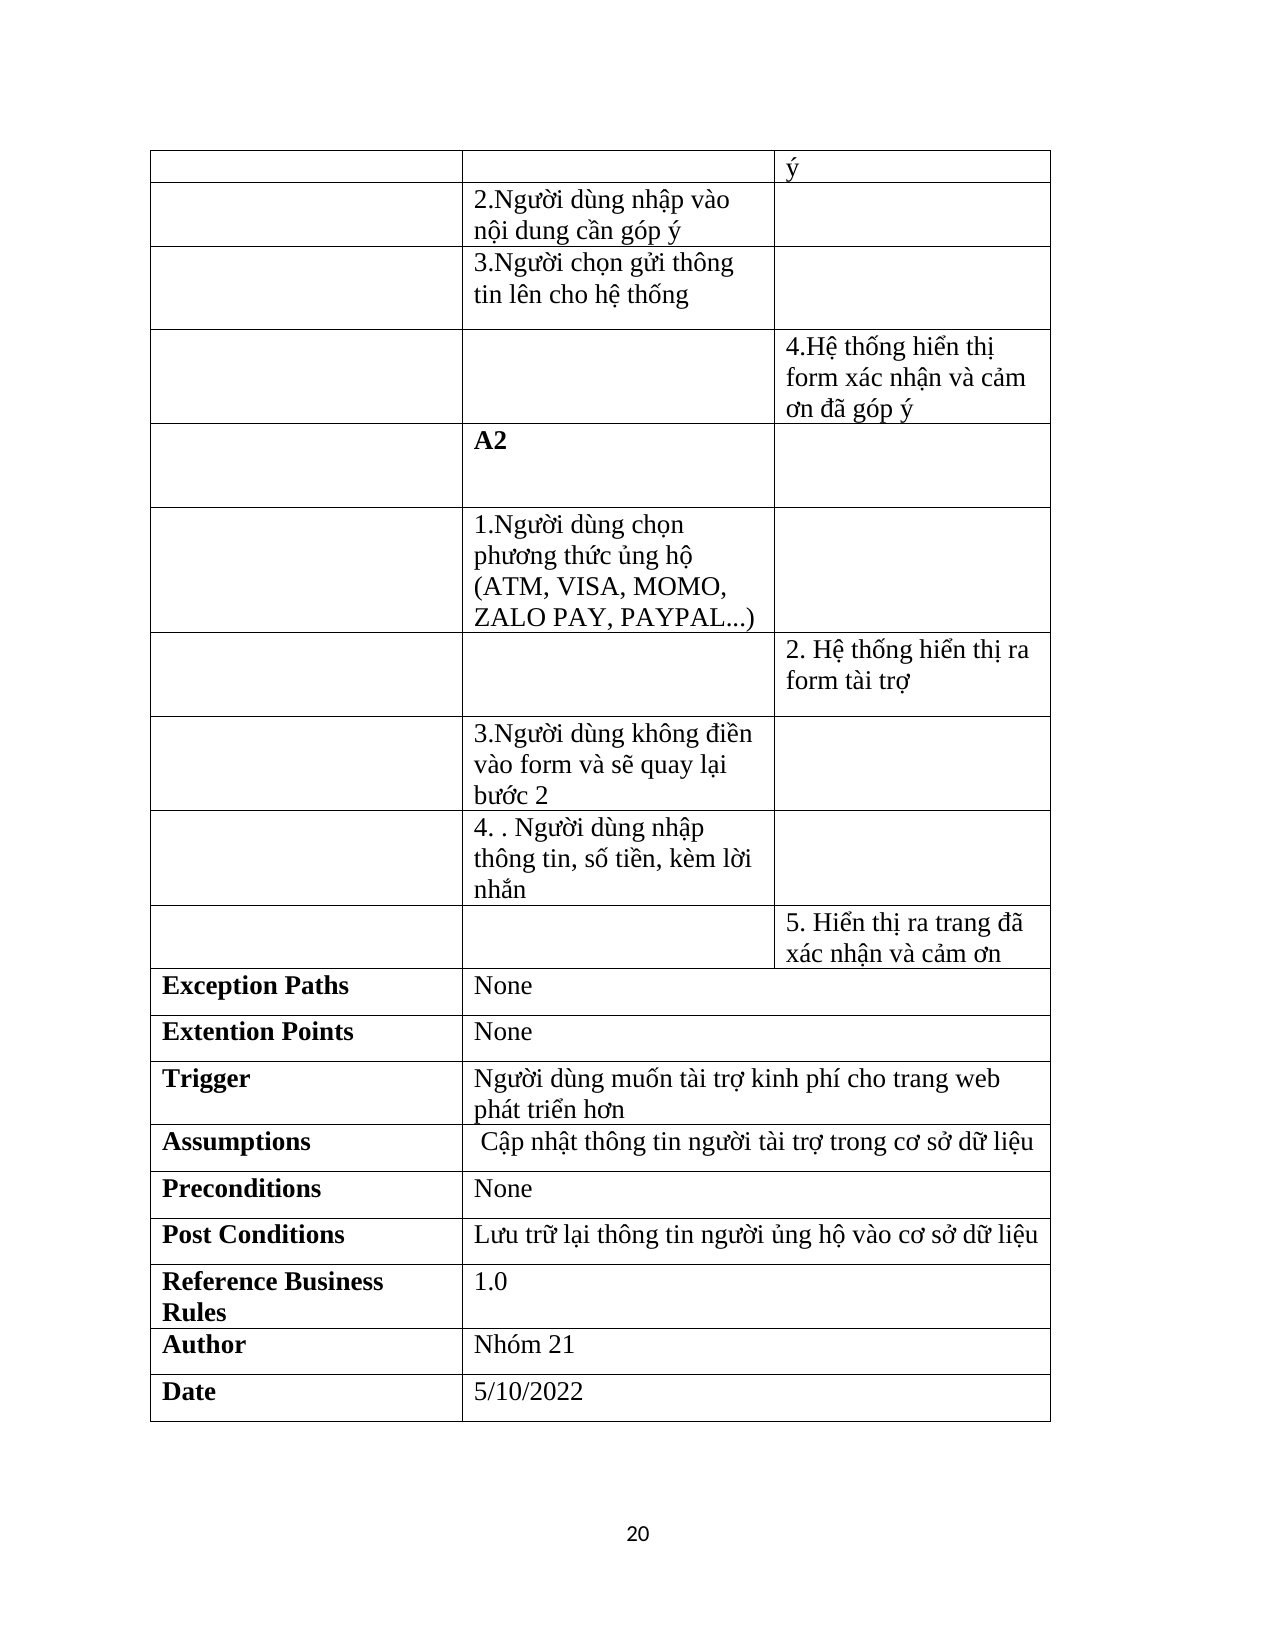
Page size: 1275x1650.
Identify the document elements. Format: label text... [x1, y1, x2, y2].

table_cell Reference Business Rules [151, 1265, 462, 1327]
table_cell Người dùng muốn tài trợ kinh phí cho trang web phát triển hơn [463, 1062, 1050, 1124]
table_cell Extention Points [151, 1016, 462, 1061]
table_cell [151, 424, 462, 507]
table_cell [463, 151, 774, 182]
table_cell [151, 633, 462, 716]
table_cell Exception Paths [151, 969, 462, 1014]
table_cell Cập nhật thông tin người tài trợ trong cơ sở dữ liệu [463, 1125, 1050, 1171]
table_cell [463, 633, 774, 716]
table_cell 3.Người dùng không điền vào form và sẽ quay lại bước 2 [463, 717, 774, 810]
table_cell Post Conditions [151, 1219, 462, 1264]
table_cell [775, 717, 1050, 810]
table_cell Date [151, 1375, 462, 1421]
table_cell [151, 330, 462, 423]
table_cell Trigger [151, 1062, 462, 1124]
table_cell 1.0 [463, 1265, 1050, 1327]
table_cell [151, 717, 462, 810]
table_cell 5. Hiển thị ra trang đã xác nhận và cảm ơn [775, 906, 1050, 968]
table_cell Author [151, 1329, 462, 1374]
table_cell 2. Hệ thống hiển thị ra form tài trợ [775, 633, 1050, 716]
table_cell [151, 247, 462, 329]
table_cell Preconditions [151, 1172, 462, 1217]
table_cell [151, 183, 462, 246]
table_cell [463, 906, 774, 968]
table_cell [775, 151, 1050, 182]
table_cell None [463, 969, 1050, 1014]
table_cell Nhóm 21 [463, 1329, 1050, 1374]
table_cell [151, 508, 462, 632]
table_cell [775, 811, 1050, 904]
table_cell 5/10/2022 [463, 1375, 1050, 1421]
table_cell 4.Hệ thống hiển thị form xác nhận và cảm ơn đã góp ý [775, 330, 1050, 423]
table_cell 1.Người dùng chọn phương thức ủng hộ (ATM, VISA, MOMO, ZALO PAY, PAYPAL...) [463, 508, 774, 632]
table_cell Lưu trữ lại thông tin người ủng hộ vào cơ sở dữ liệu [463, 1219, 1050, 1264]
table_cell Assumptions [151, 1125, 462, 1171]
table_cell A2 [463, 424, 774, 507]
table_cell [775, 183, 1050, 246]
table_cell None [463, 1016, 1050, 1061]
table_cell [775, 424, 1050, 507]
table_cell [463, 330, 774, 423]
table_cell 3.Người chọn gửi thông tin lên cho hệ thống [463, 247, 774, 329]
table_cell None [463, 1172, 1050, 1217]
table_cell [151, 811, 462, 904]
table_cell [775, 508, 1050, 632]
table_cell 4. . Người dùng nhập thông tin, số tiền, kèm lời nhắn [463, 811, 774, 904]
table_cell [775, 247, 1050, 329]
table_cell [151, 906, 462, 968]
table_cell 2.Người dùng nhập vào nội dung cần góp ý [463, 183, 774, 246]
table_cell [151, 151, 462, 182]
